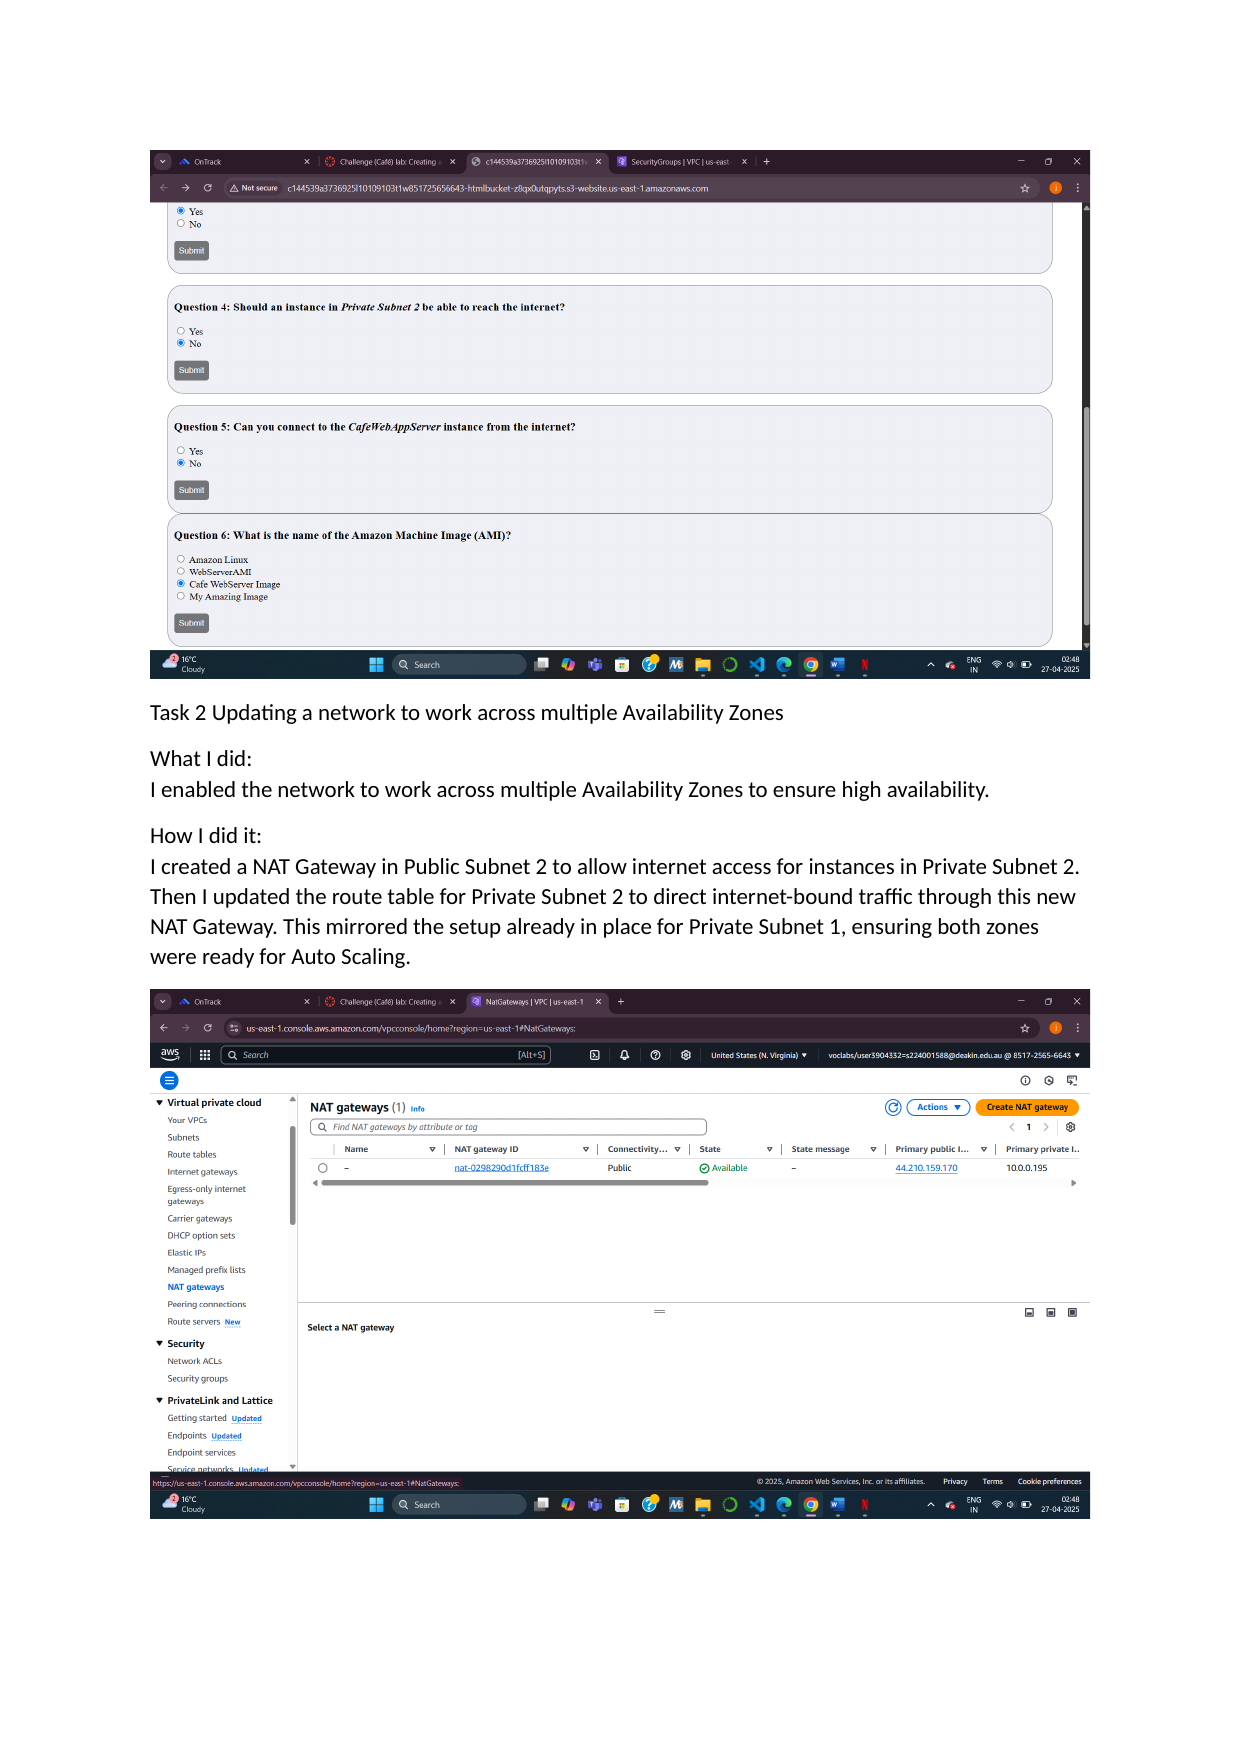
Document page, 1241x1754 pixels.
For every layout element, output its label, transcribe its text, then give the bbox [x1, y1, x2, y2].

picture [150, 989, 1091, 1519]
picture [150, 150, 1091, 679]
text How I did it: I created a NAT Gateway in Public Subnet 2 to allow internet access for instances in Private Subnet 2. Then I updated the route table for Private Subnet 2 to direct internet-bound traffic through this new NAT Gateway. This mirrored the setup already in place for Private Subnet 1, ensuring both zones were ready for Auto Scaling. [150, 822, 1090, 971]
text What I did: I enabled the network to work across multiple Availability Zones to ensure high availability. [150, 744, 1090, 803]
text Task 2 Updating a network to work across multiple Availability Zones [150, 698, 1090, 726]
